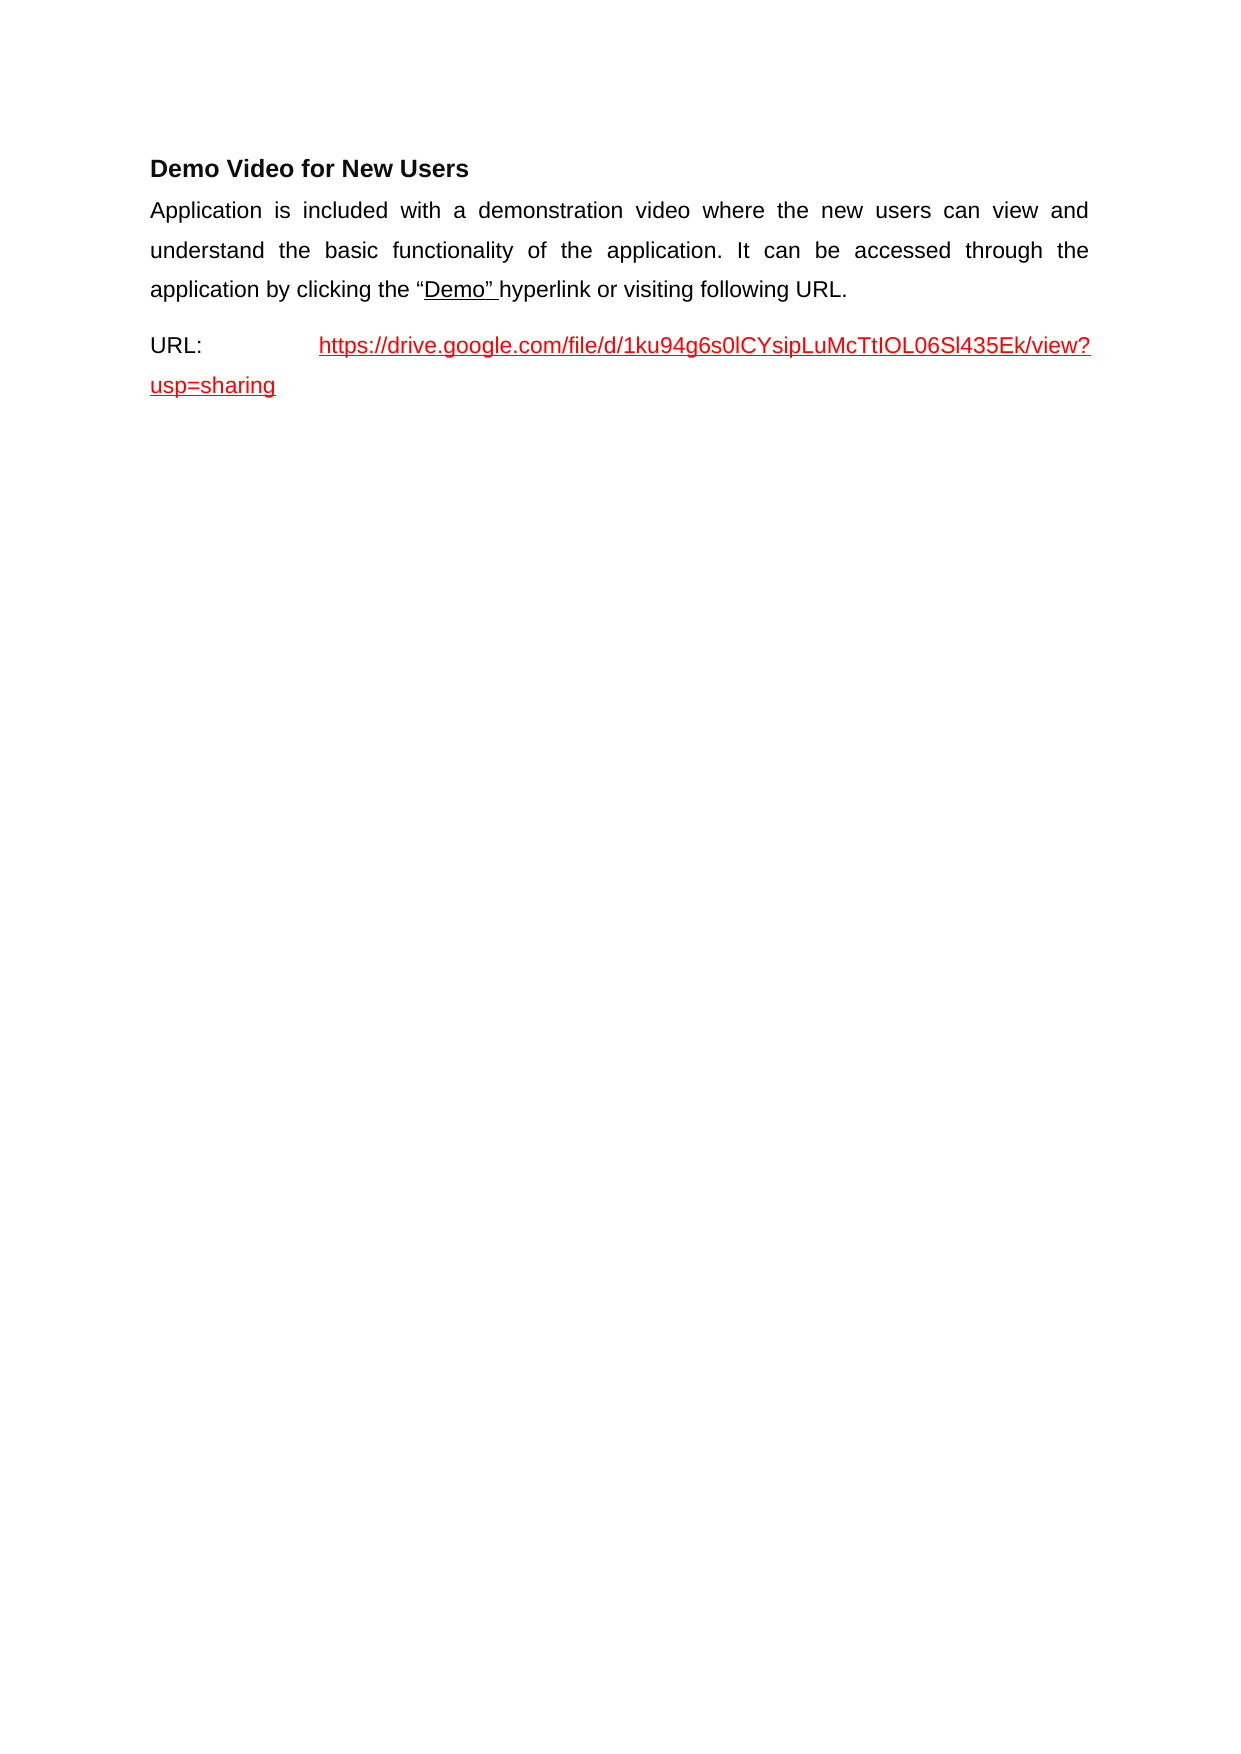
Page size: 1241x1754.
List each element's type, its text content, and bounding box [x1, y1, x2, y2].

subtitle Demo Video for New Users [150, 154, 1090, 183]
text URL: https://drive.google.com/file/d/1ku94g6s0lCYsipLuMcTtIOL06Sl435Ek/view?usp=sharing [150, 332, 1090, 398]
text Application is included with a demonstration video where the new users can view and understand the basic functionality of the application. It can be accessed through the application by clicking the “Demo” hyperlink or visiting following URL. [150, 197, 1090, 303]
